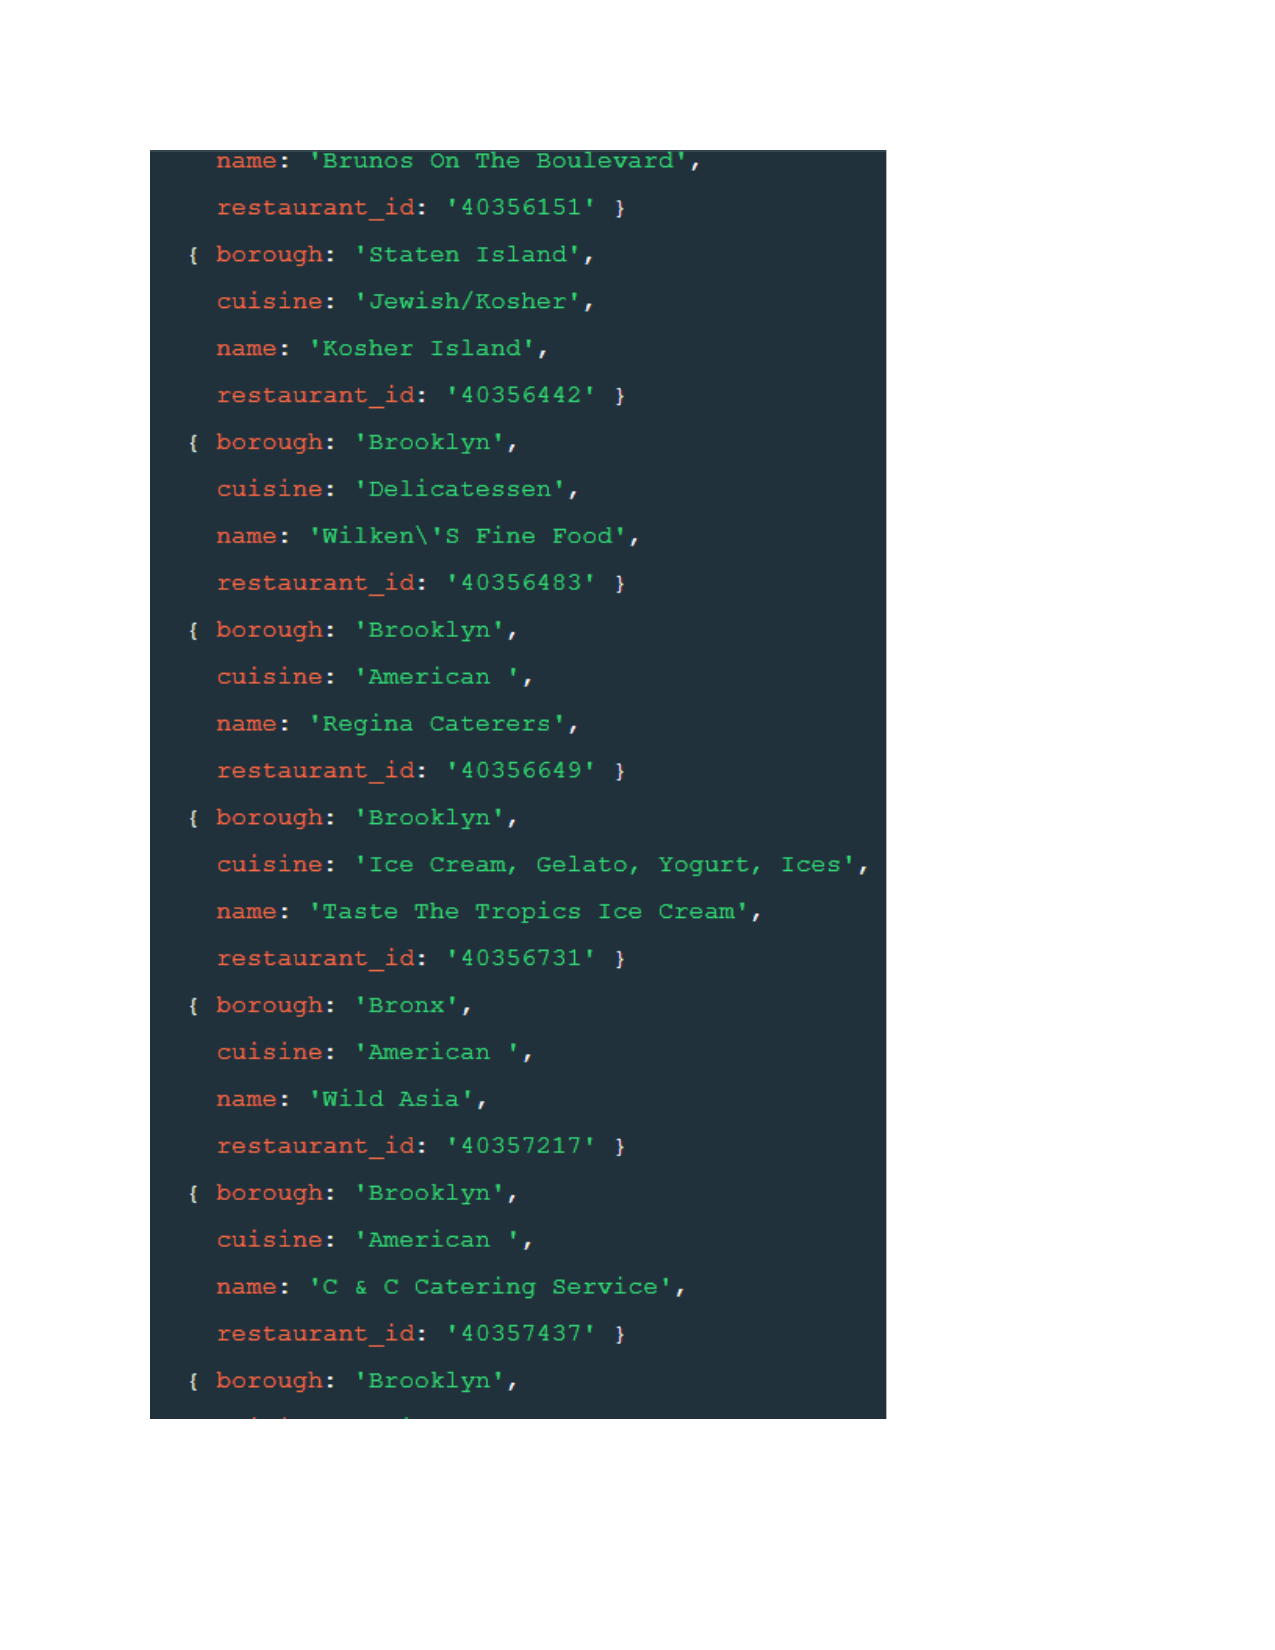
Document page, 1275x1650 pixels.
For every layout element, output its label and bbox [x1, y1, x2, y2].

picture [150, 150, 887, 1419]
